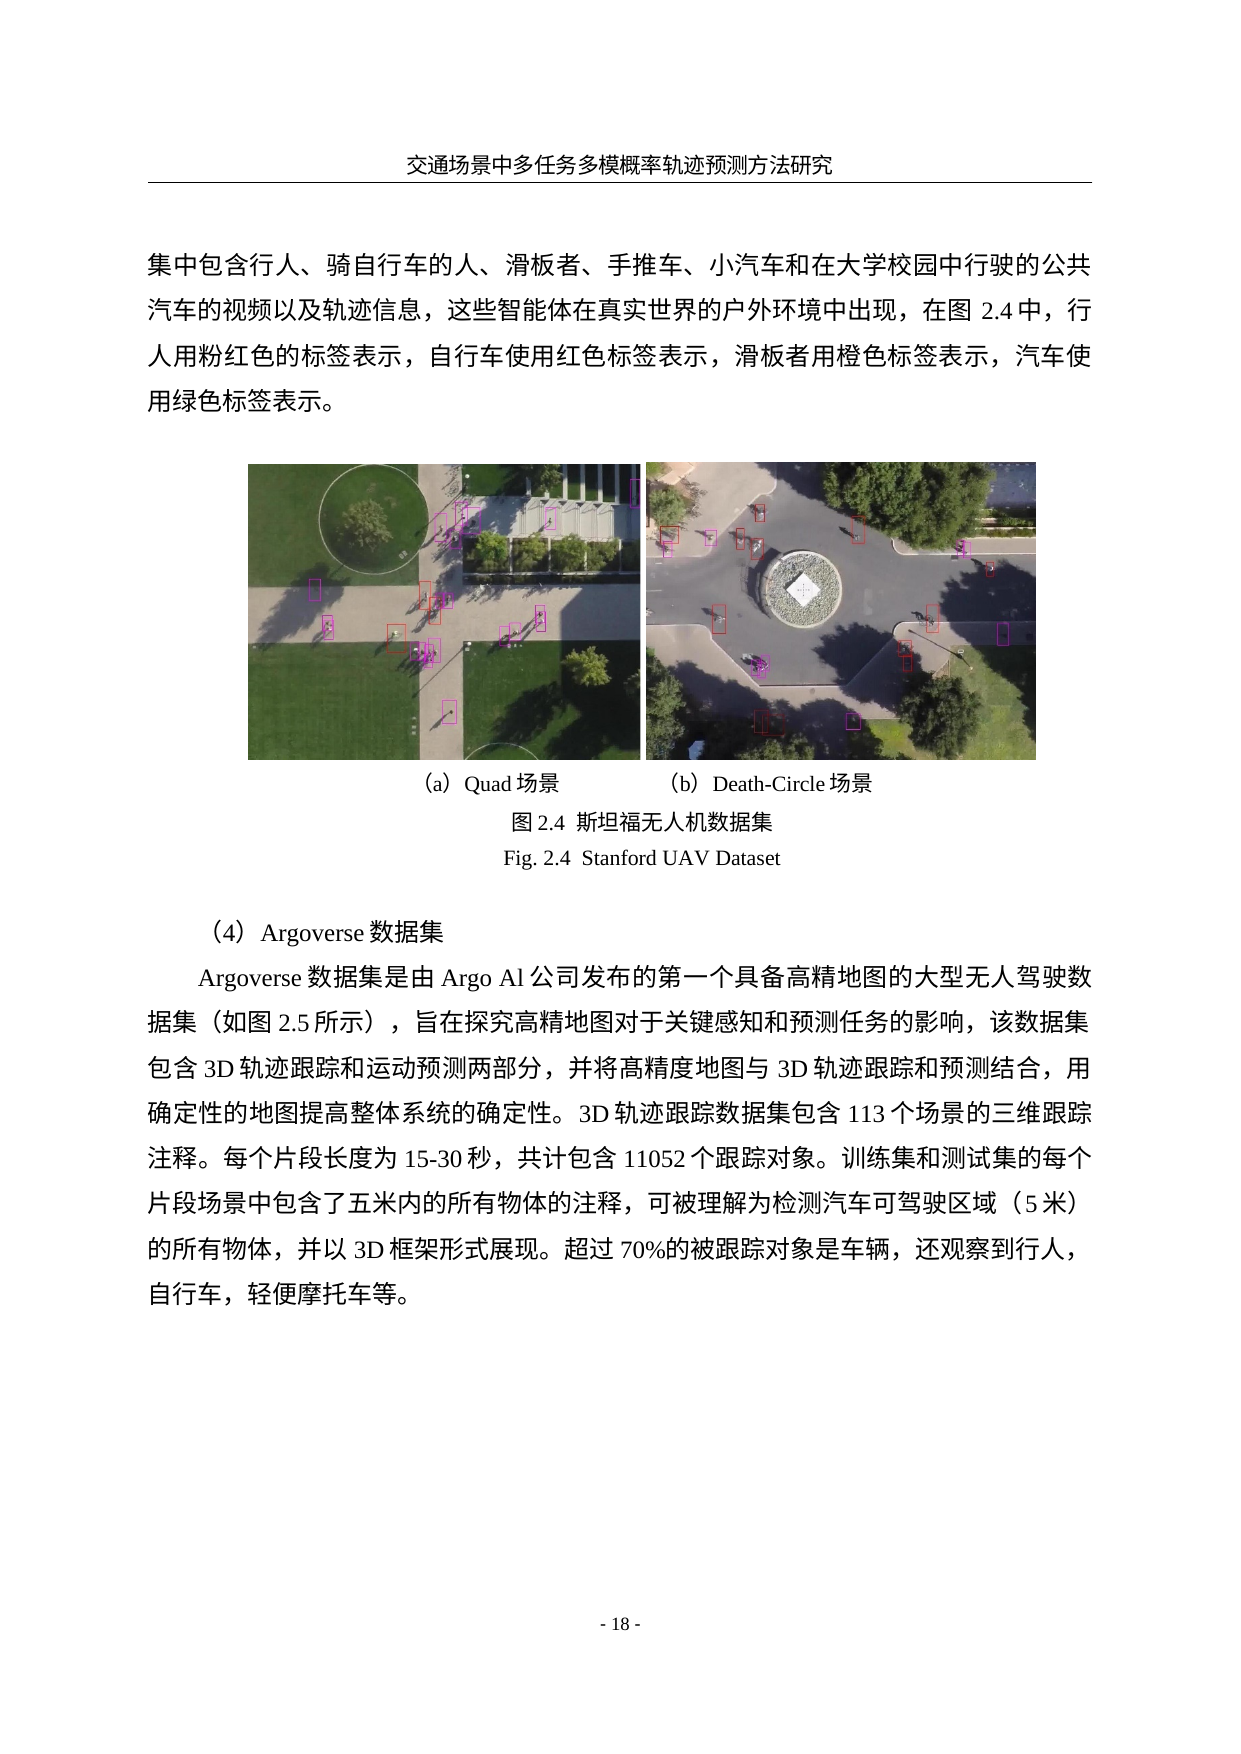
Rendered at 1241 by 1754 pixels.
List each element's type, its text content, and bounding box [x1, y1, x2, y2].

text （a）Quad场景 （b）Death-Circle场景 [148, 766, 1092, 797]
text Fig. 2.4 Stanford UAV Dataset [148, 845, 1092, 870]
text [148, 246, 1092, 418]
picture [646, 462, 1036, 760]
text 图2.4 斯坦福无人机数据集 [148, 805, 1092, 837]
picture [248, 464, 641, 760]
text Argoverse数据集是由Argo Al公司发布的第一个具备高精地图的大型无人驾驶数据集（如图2.5所示），旨在探究高精地图对于关键感知和预测任务的影响，该数据集包含3D轨迹跟踪和运动预测两部分，并将髙精度地图与3D轨迹跟踪和预测结合，用确定性的地图提高整体系统的确定性。3D轨迹跟踪数据集包含113个场景的三维跟踪注释。每个片段长度为15-30秒，共计包含11052个跟踪对象。训练集和测试集的每个片段场景中包含了五米内的所有物体的注释，可被理解为检测汽车可驾驶区域（5米）的所有物体，并以3D框架形式展现。超过70%的被跟踪对象是车辆，还观察到行人，自行车，轻便摩托车等。 [148, 957, 1092, 1311]
text （4）Argoverse数据集 [148, 912, 1092, 948]
